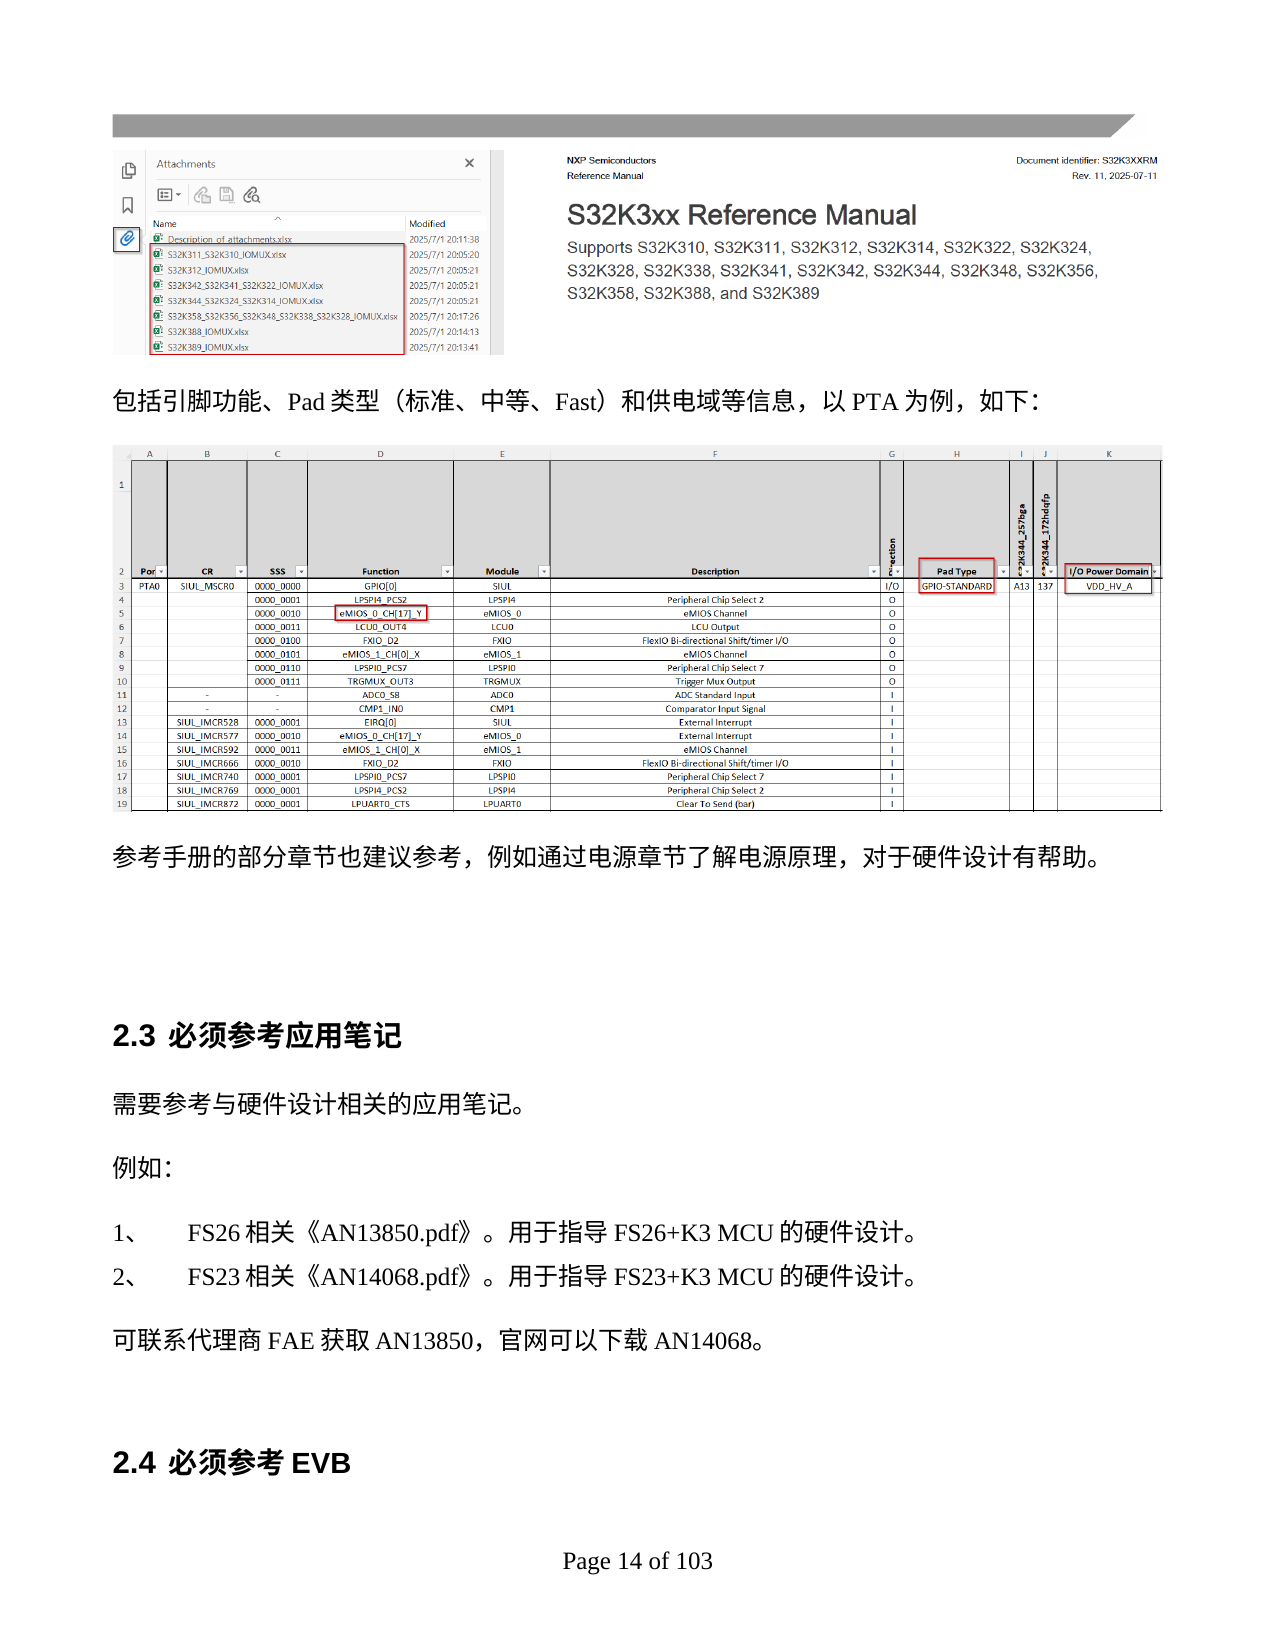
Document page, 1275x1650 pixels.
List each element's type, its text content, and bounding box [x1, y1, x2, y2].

text 参考手册的部分章节也建议参考，例如通过电源章节了解电源原理，对于硬件设计有帮助。 [112, 838, 1162, 874]
picture [112, 150, 1163, 355]
picture [112, 112, 1147, 140]
list FS23相关《AN14068.pdf》。用于指导FS23+K3 MCU的硬件设计。 [112, 1256, 1162, 1292]
list 必须参考EVB [112, 1440, 1162, 1482]
picture [112, 445, 1163, 812]
text 包括引脚功能、Pad类型（标准、中等、Fast）和供电域等信息，以PTA为例，如下： [112, 381, 1162, 417]
text 需要参考与硬件设计相关的应用笔记。 [112, 1084, 1162, 1120]
text 可联系代理商FAE获取AN13850，官网可以下载AN14068。 [112, 1320, 1162, 1357]
text 例如： [112, 1148, 1162, 1185]
list 必须参考应用笔记 [112, 1013, 1162, 1055]
list FS26相关《AN13850.pdf》。用于指导FS26+K3 MCU的硬件设计。 [112, 1213, 1162, 1249]
